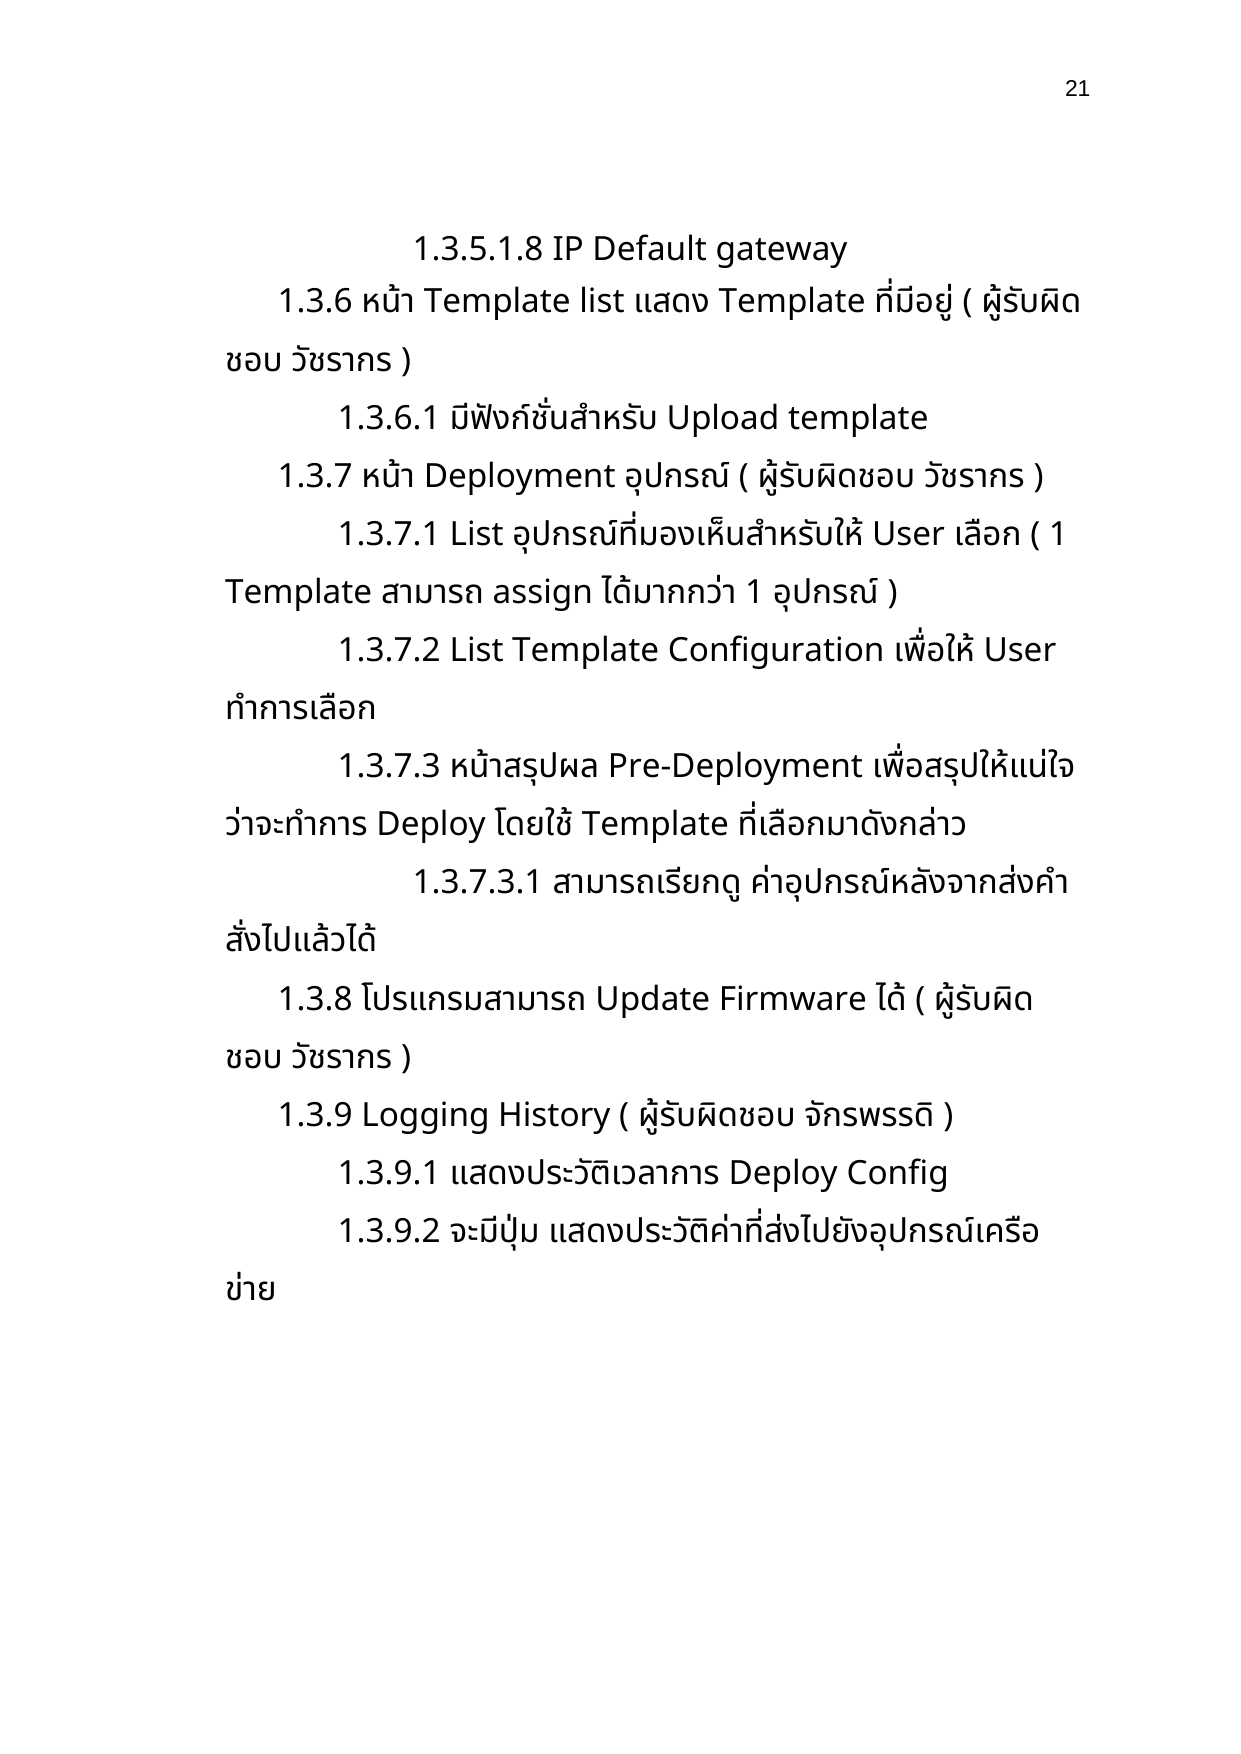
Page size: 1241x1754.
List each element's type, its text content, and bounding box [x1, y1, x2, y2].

subtitle หน้า Template list แสดง Template ที่มีอยู่ ( ผู้รับผิดชอบ วัชรากร ) [225, 277, 1090, 386]
subtitle หน้าสรุปผล Pre-Deployment เพื่อสรุปให้แน่ใจว่าจะทำการ Deploy โดยใช้ Template ที่เลือกมาดังกล่าว [225, 742, 1090, 851]
subtitle หน้า Deployment อุปกรณ์ ( ผู้รับผิดชอบ วัชรากร ) [225, 452, 1090, 502]
subtitle สามารถเรียกดู ค่าอุปกรณ์หลังจากส่งคำสั่งไปแล้วได้ [225, 858, 1090, 967]
subtitle List อุปกรณ์ที่มองเห็นสำหรับให้ User เลือก ( 1 Template สามารถ assign ได้มากกว่า 1 อุปกรณ์ ) [225, 510, 1090, 618]
subtitle แสดงประวัติเวลาการ Deploy Config [225, 1149, 1090, 1199]
subtitle จะมีปุ่ม แสดงประวัติค่าที่ส่งไปยังอุปกรณ์เครือข่าย [225, 1207, 1090, 1315]
subtitle มีฟังก์ชั่นสำหรับ Upload template [225, 393, 1090, 444]
subtitle List Template Configuration เพื่อให้ User ทำการเลือก [225, 626, 1090, 734]
subtitle Logging History ( ผู้รับผิดชอบ จักรพรรดิ ) [225, 1091, 1090, 1141]
subtitle IP Default gateway [225, 225, 1090, 270]
subtitle โปรแกรมสามารถ Update Firmware ได้ ( ผู้รับผิดชอบ วัชรากร ) [225, 974, 1090, 1083]
